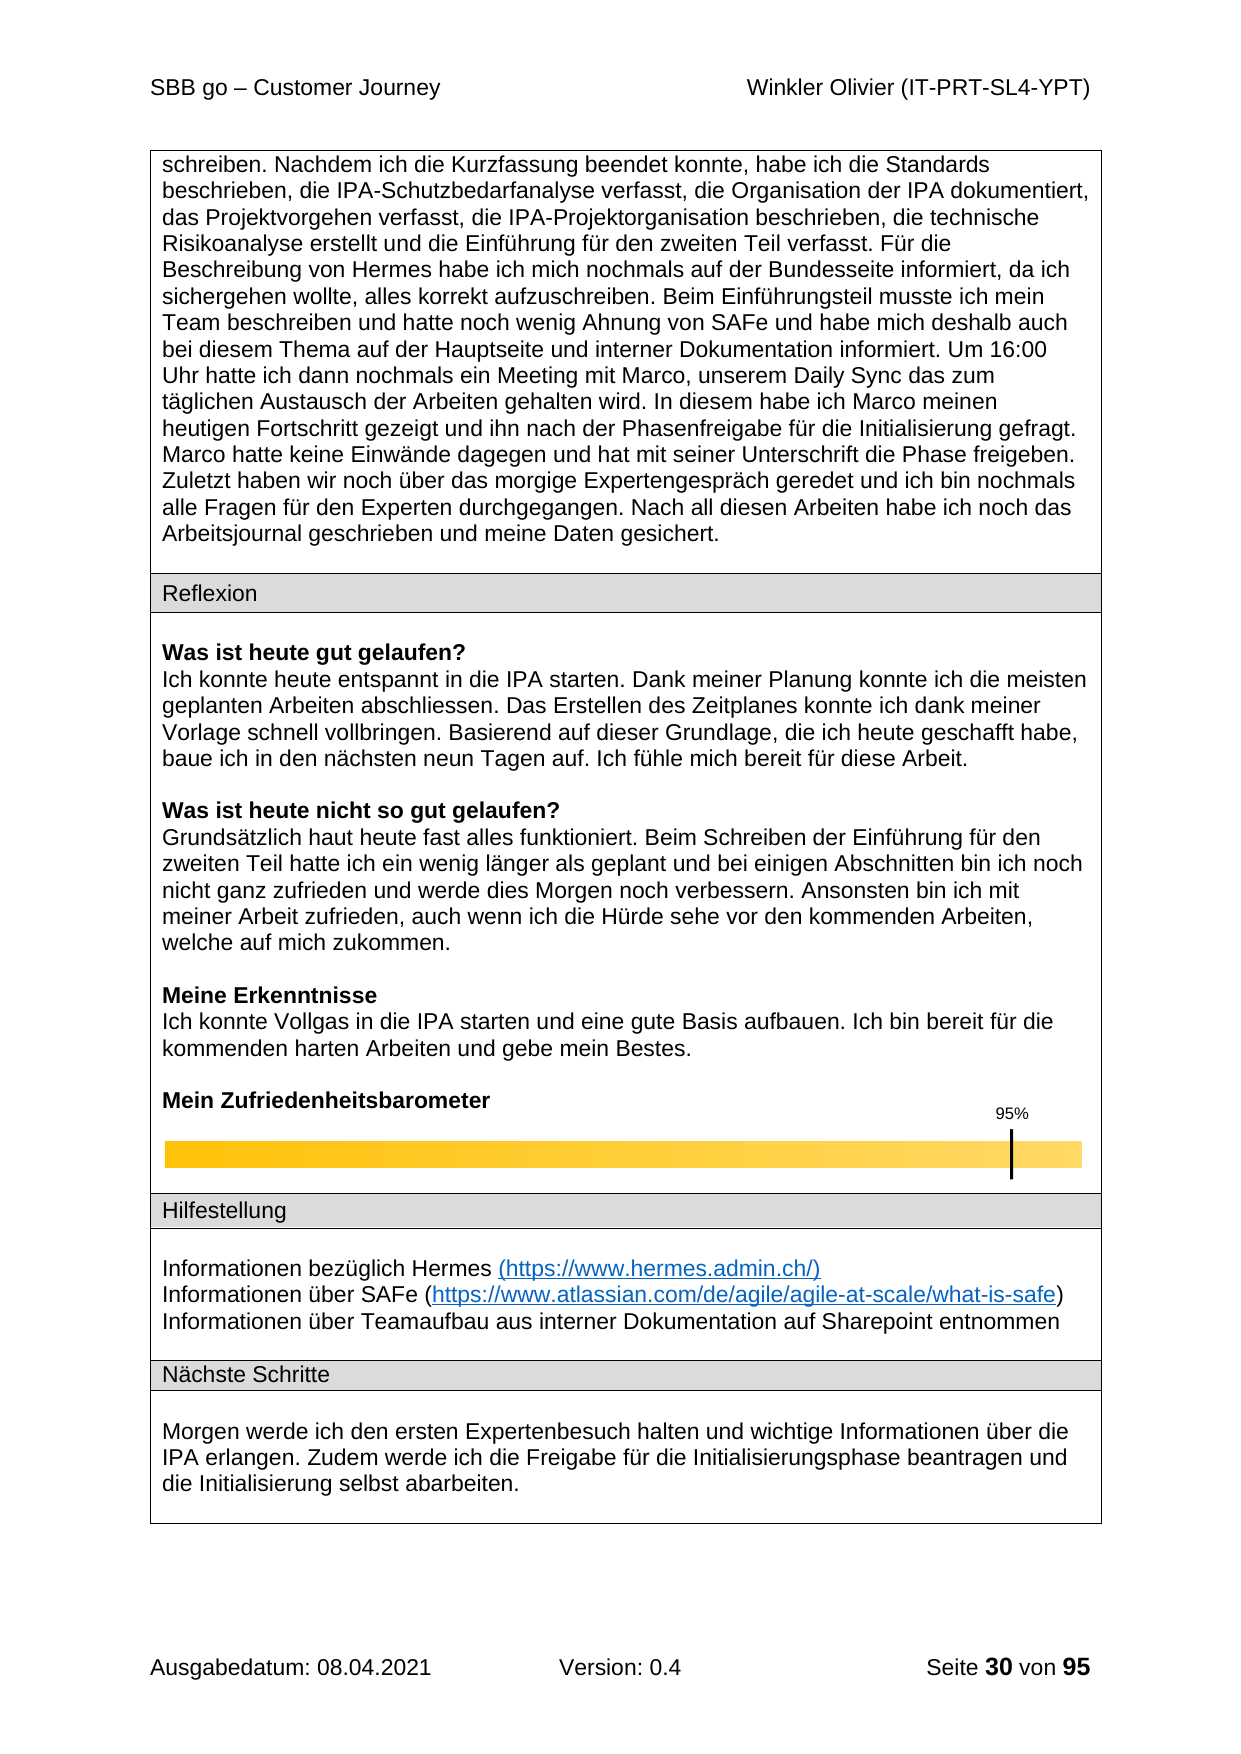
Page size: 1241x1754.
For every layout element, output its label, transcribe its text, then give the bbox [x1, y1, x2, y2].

table_cell Was ist heute gut gelaufen? Ich konnte heute entspannt in die IPA starten. Dank meiner Planung konnte ich die meisten geplanten Arbeiten abschliessen. Das Erstellen des Zeitplanes konnte ich dank meiner Vorlage schnell vollbringen. Basierend auf dieser Grundlage, die ich heute geschafft habe, baue ich in den nächsten neun Tagen auf. Ich fühle mich bereit für diese Arbeit. Was ist heute nicht so gut gelaufen? Grundsätzlich haut heute fast alles funktioniert. Beim Schreiben der Einführung für den zweiten Teil hatte ich ein wenig länger als geplant und bei einigen Abschnitten bin ich noch nicht ganz zufrieden und werde dies Morgen noch verbessern. Ansonsten bin ich mit meiner Arbeit zufrieden, auch wenn ich die Hürde sehe vor den kommenden Arbeiten, welche auf mich zukommen. Meine Erkenntnisse Ich konnte Vollgas in die IPA starten und eine gute Basis aufbauen. Ich bin bereit für die kommenden harten Arbeiten und gebe mein Bestes. Mein Zufriedenheitsbarometer [151, 613, 1101, 1193]
table_cell Reflexion [151, 574, 1101, 612]
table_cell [151, 151, 1101, 573]
table_cell Informationen bezüglich Hermes (https://www.hermes.admin.ch/) Informationen über SAFe (https://www.atlassian.com/de/agile/agile-at-scale/what-is-safe) Informationen über Teamaufbau aus interner Dokumentation auf Sharepoint entnommen [151, 1229, 1101, 1360]
table_cell Nächste Schritte [151, 1361, 1101, 1390]
table_cell Morgen werde ich den ersten Expertenbesuch halten und wichtige Informationen über die IPA erlangen. Zudem werde ich die Freigabe für die Initialisierungsphase beantragen und die Initialisierung selbst abarbeiten. [151, 1391, 1101, 1523]
table_cell Hilfestellung [151, 1194, 1101, 1227]
